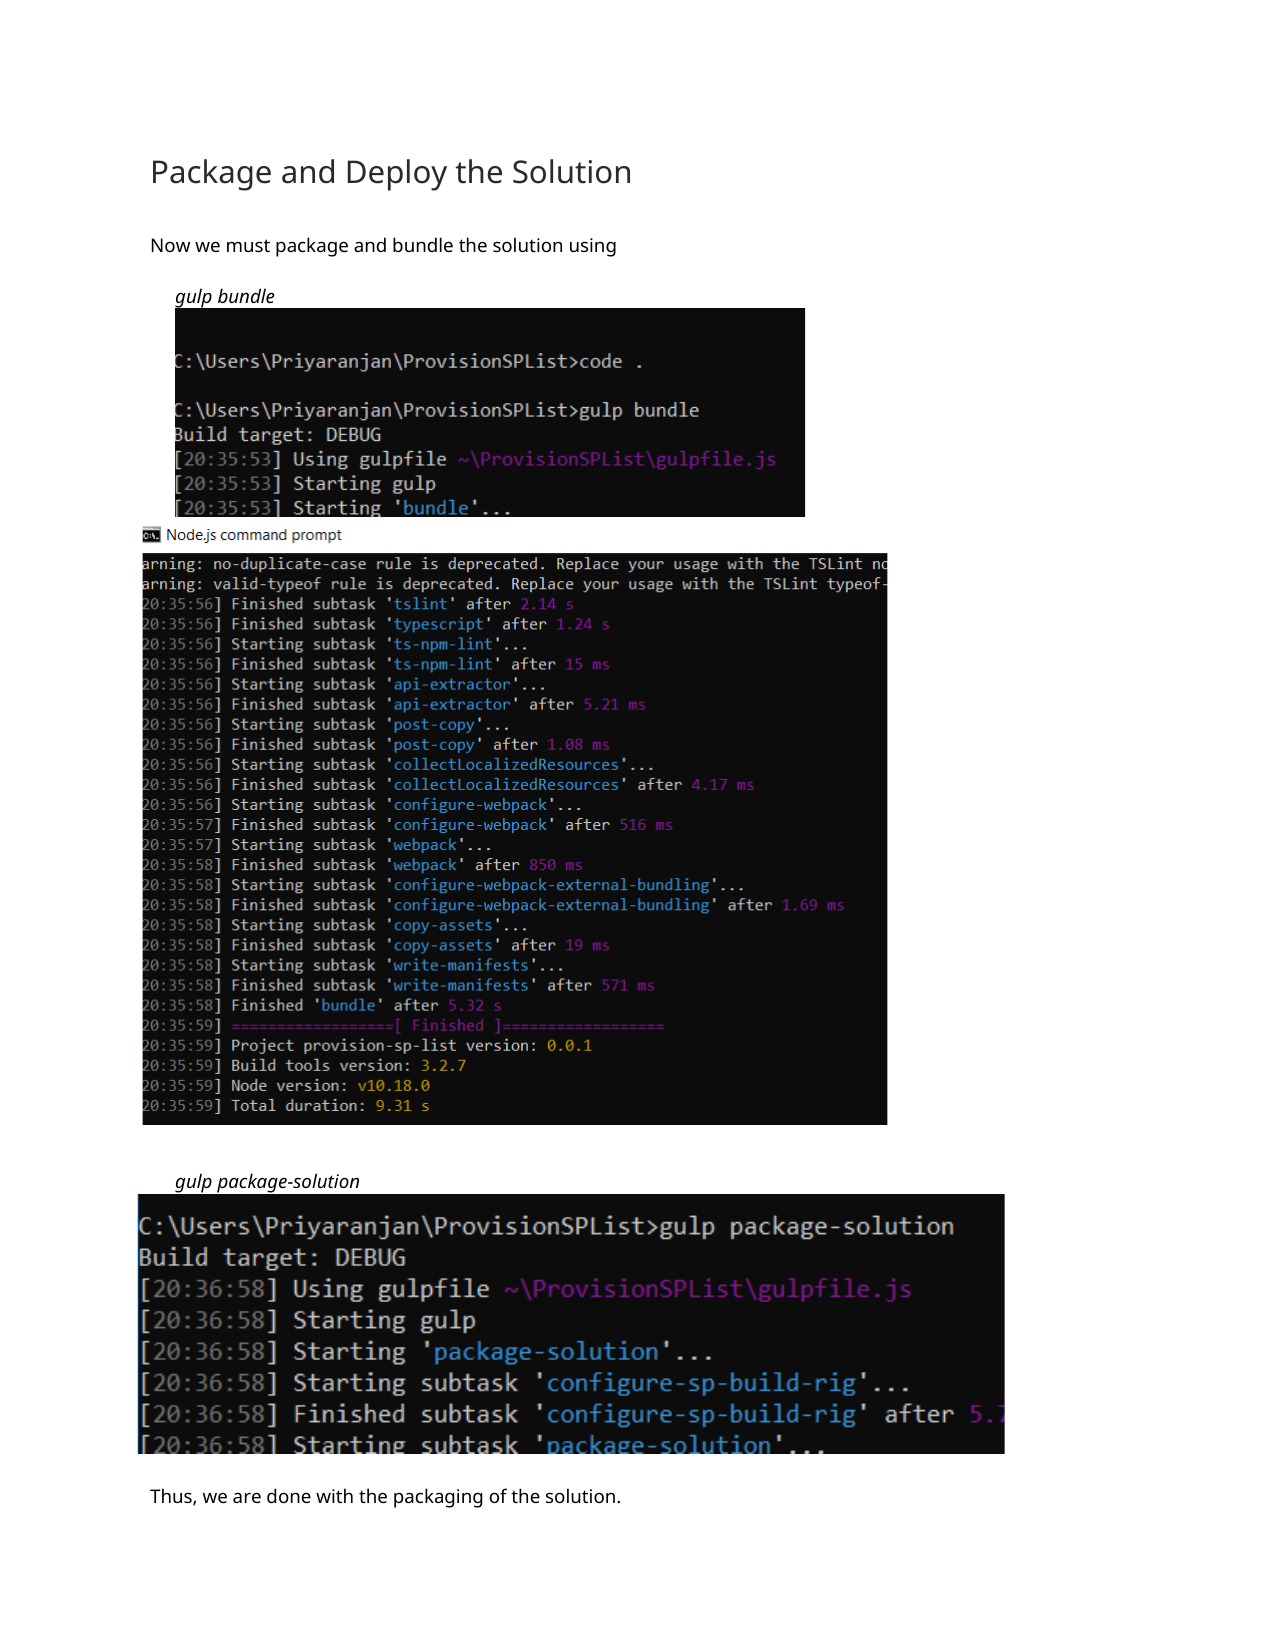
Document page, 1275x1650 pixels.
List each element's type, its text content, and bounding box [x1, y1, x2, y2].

text gulp bundle [175, 283, 1225, 309]
picture [142, 308, 888, 1125]
text gulp package-solution [175, 1168, 1225, 1194]
text Now we must package and bundle the solution using [150, 232, 1225, 258]
text Thus, we are done with the packaging of the solution. [150, 1483, 1225, 1508]
subtitle Package and Deploy the Solution [150, 150, 1225, 192]
picture [137, 1194, 1005, 1454]
